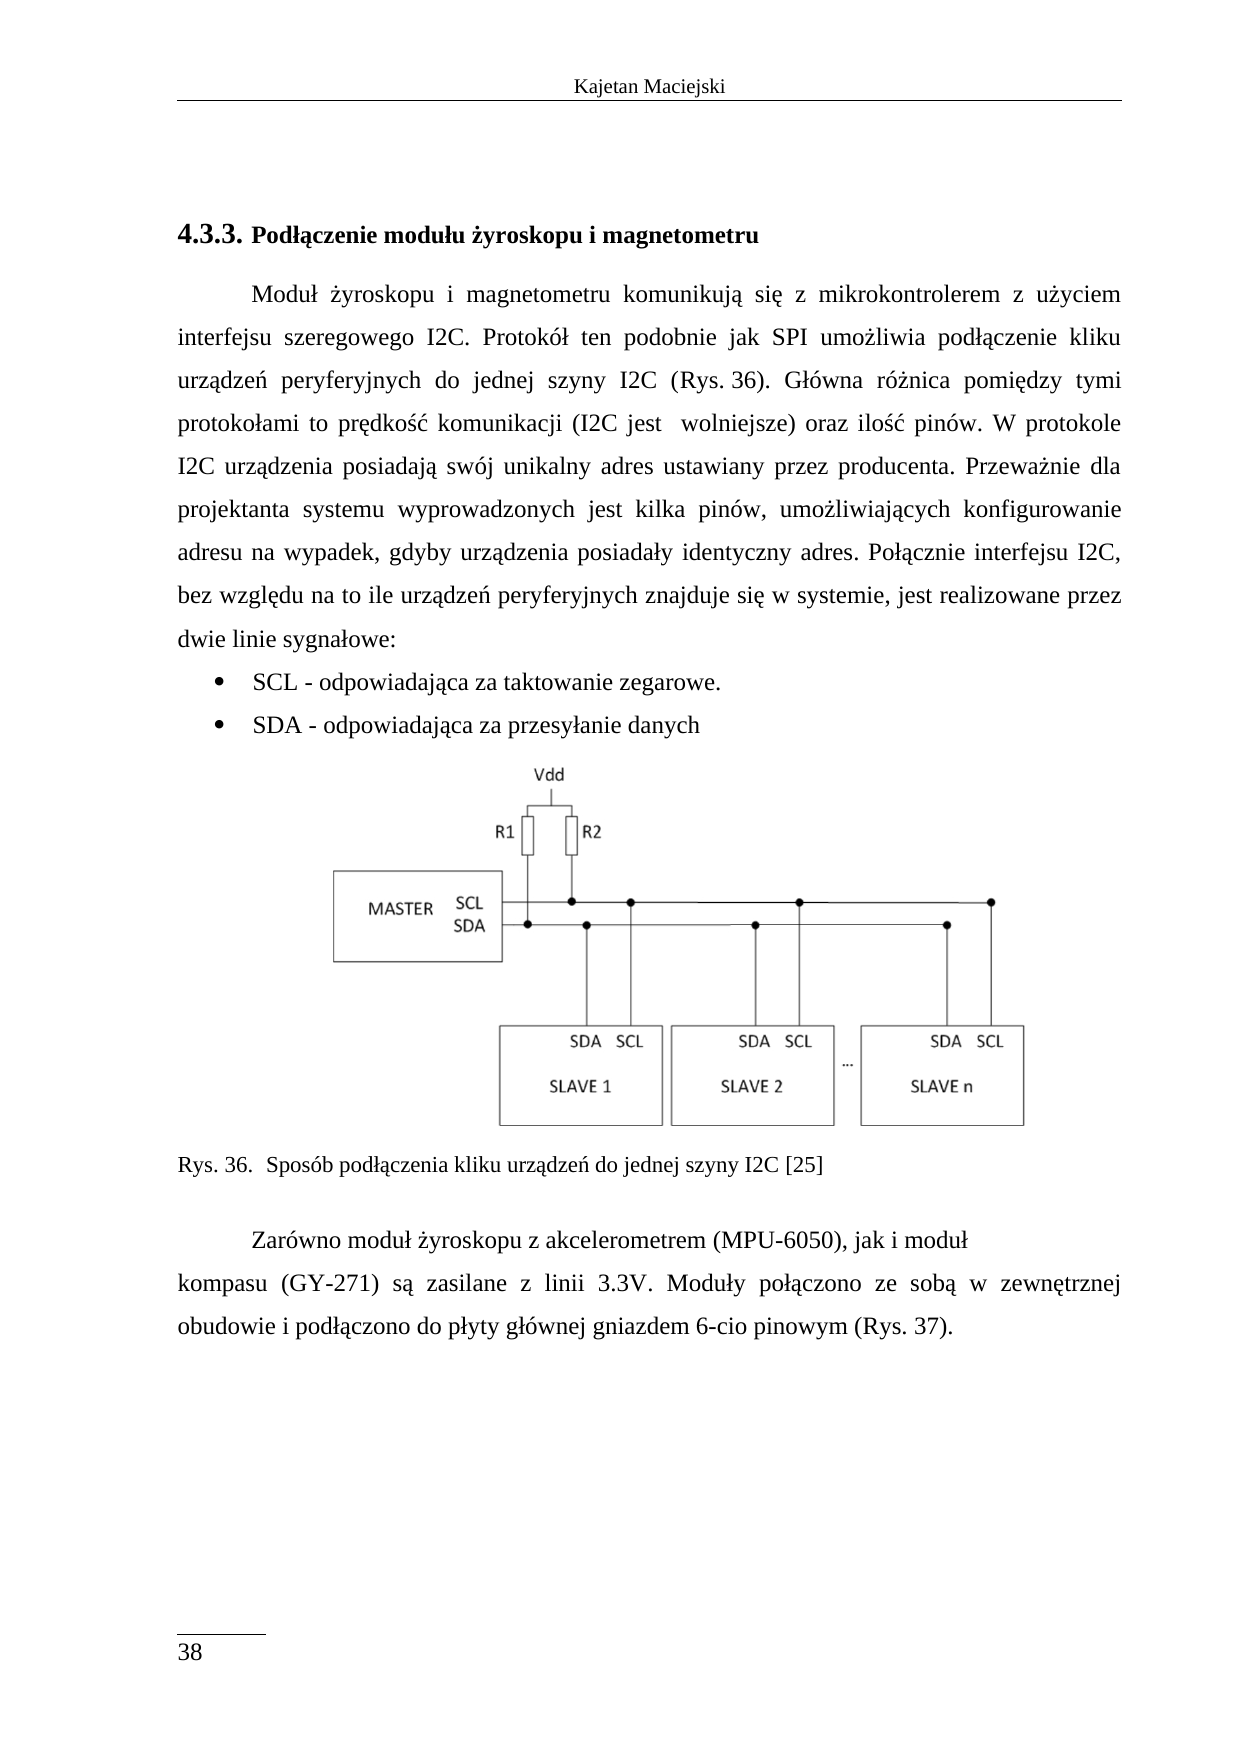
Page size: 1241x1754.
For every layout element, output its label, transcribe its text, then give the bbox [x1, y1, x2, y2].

text kompasu (GY-271) są zasilane z linii 3.3V. Moduły połączono ze sobą w zewnętrznej obudowie i podłączono do płyty głównej gniazdem 6-cio pinowym (rys. 37). [177, 1268, 1122, 1340]
list SDA - odpowiadająca za przesyłanie danych [215, 710, 1122, 739]
list SCL - odpowiadająca za taktowanie zegarowe. [215, 667, 1122, 696]
picture [314, 753, 1059, 1137]
text Zarówno moduł żyroskopu z akcelerometrem (MPU-6050), jak i moduł [177, 1225, 1122, 1253]
subtitle Podłączenie modułu żyroskopu i magnetometru [177, 216, 1122, 249]
text Sposób podłączenia kliku urządzeń do jednej szyny I2C [25] [177, 1151, 1122, 1178]
text Moduł żyroskopu i magnetometru komunikują się z mikrokontrolerem z użyciem interfejsu szeregowego I2C. Protokół ten podobnie jak SPI umożliwia podłączenie kliku urządzeń peryferyjnych do jednej szyny I2C (rys. 36). Główna różnica pomiędzy tymi protokołami to prędkość komunikacji (I2C jest wolniejsze) oraz ilość pinów. W protokole I2C urządzenia posiadają swój unikalny adres ustawiany przez producenta. Przeważnie dla projektanta systemu wyprowadzonych jest kilka pinów, umożliwiających konfigurowanie adresu na wypadek, gdyby urządzenia posiadały identyczny adres. Połącznie interfejsu I2C, bez względu na to ile urządzeń peryferyjnych znajduje się w systemie, jest realizowane przez dwie linie sygnałowe: [177, 279, 1122, 652]
